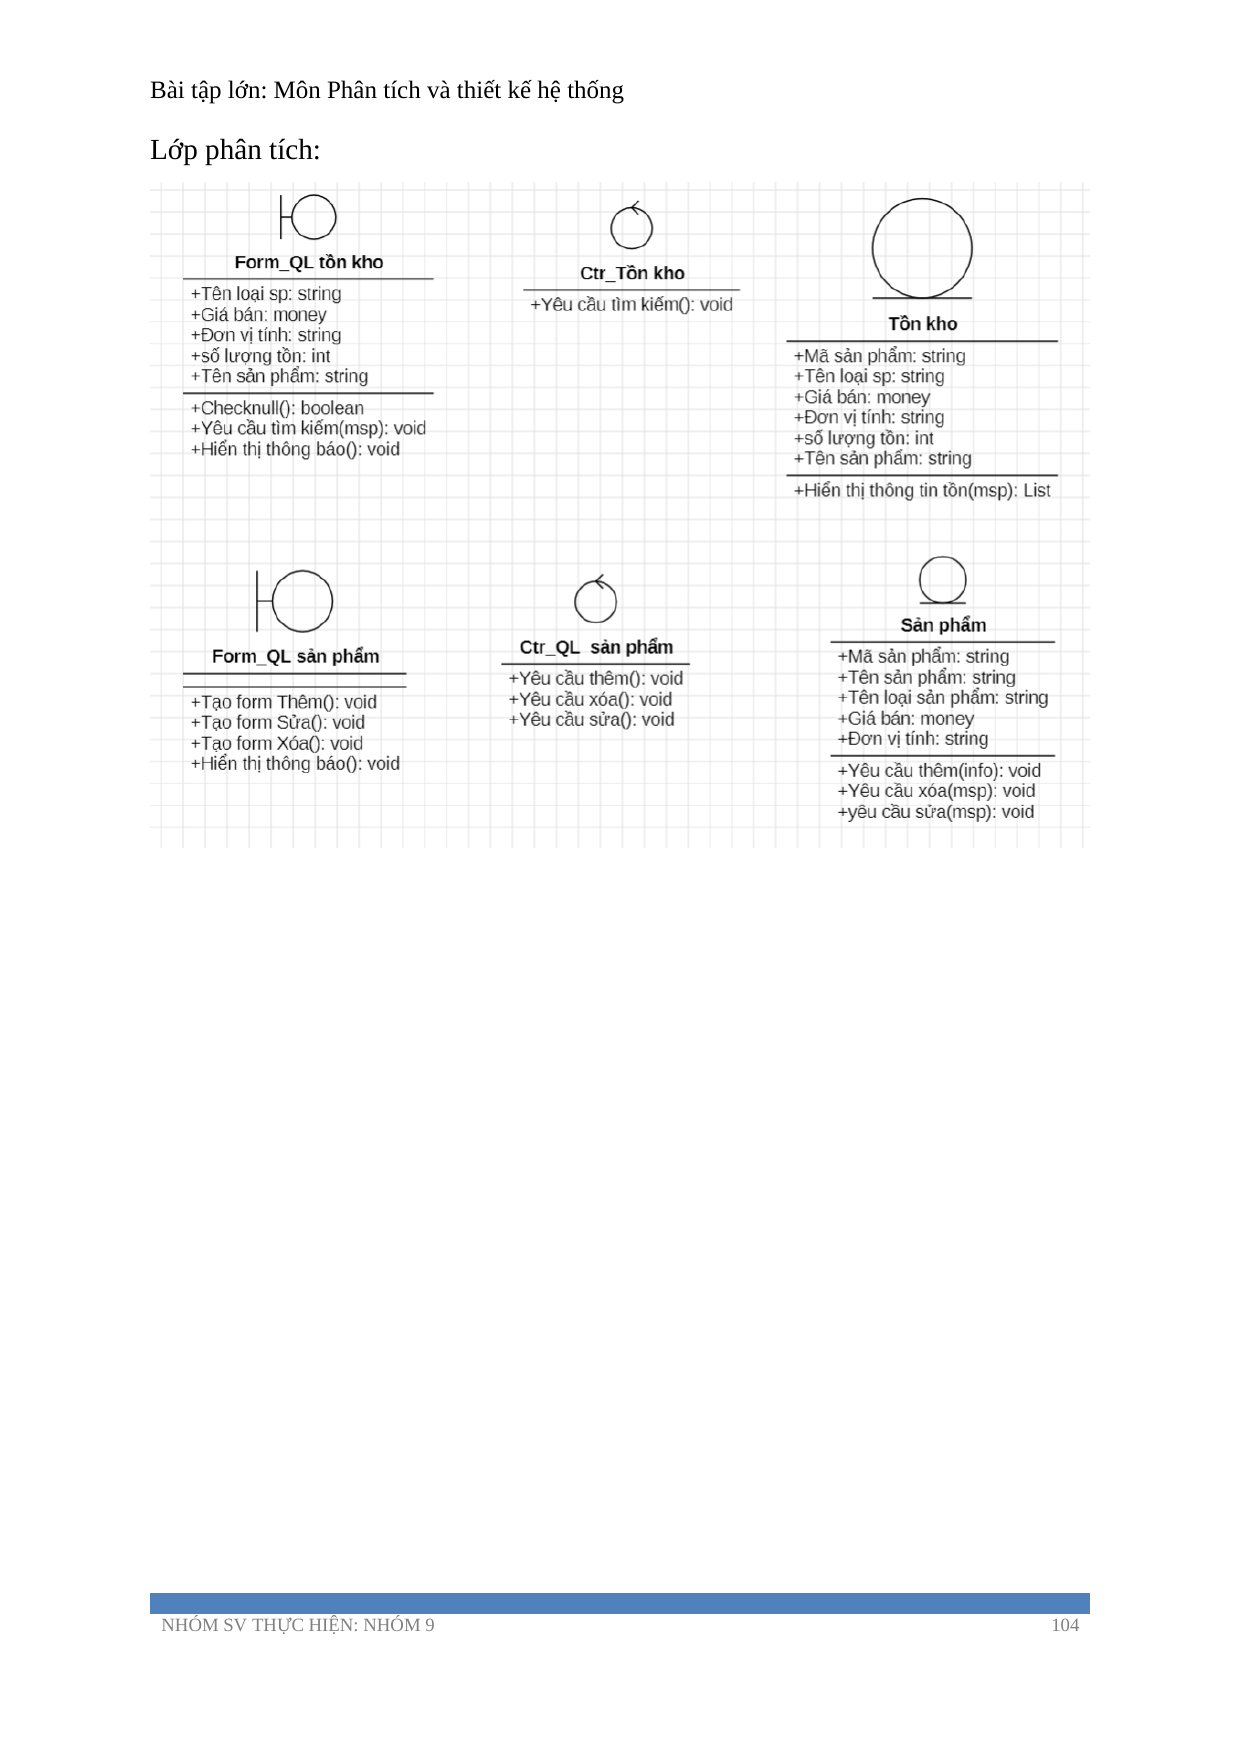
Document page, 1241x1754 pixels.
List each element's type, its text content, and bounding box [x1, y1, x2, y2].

picture [150, 182, 1091, 848]
text Lớp phân tích: [150, 132, 1090, 166]
